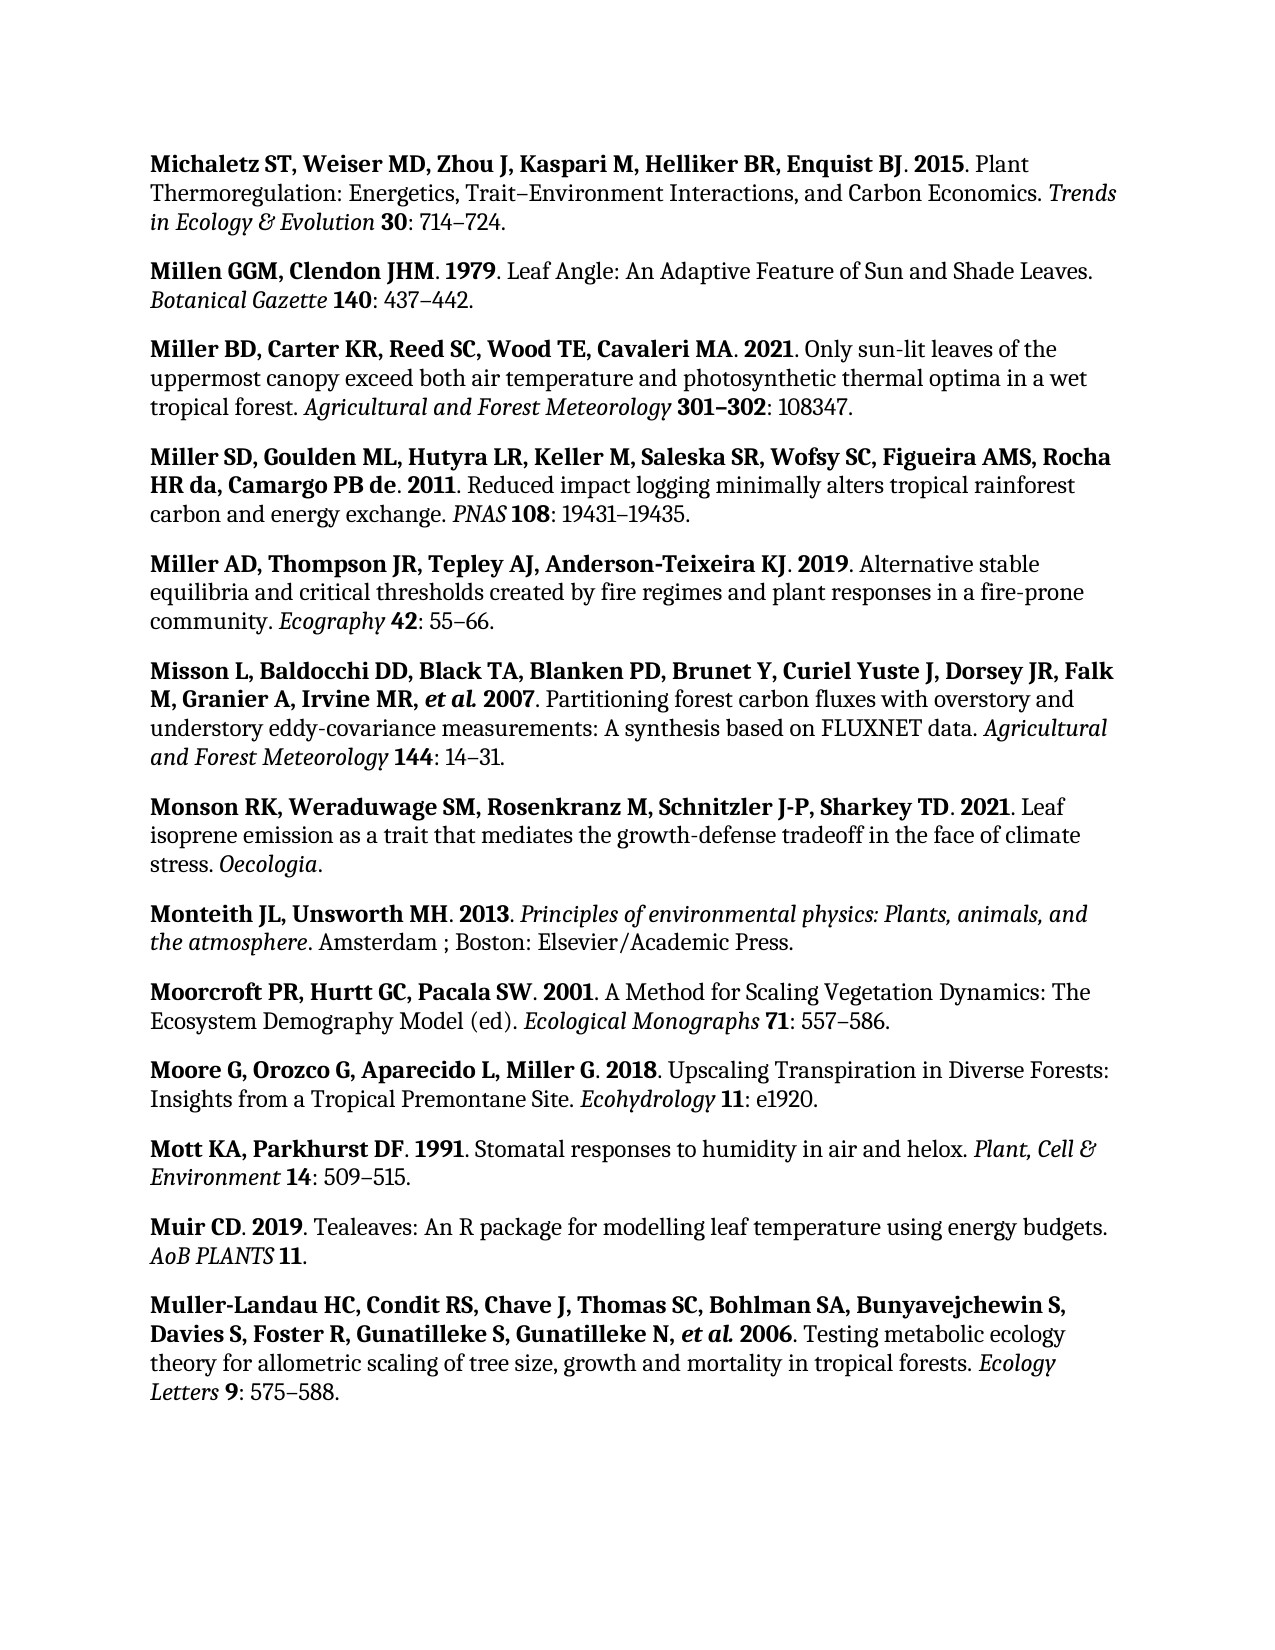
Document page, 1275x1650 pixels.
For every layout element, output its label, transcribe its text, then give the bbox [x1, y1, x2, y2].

text Miller BD, Carter KR, Reed SC, Wood TE, Cavaleri MA. 2021. Only sun-lit leaves of the uppermost canopy exceed both air temperature and photosynthetic thermal optima in a wet tropical forest. Agricultural and Forest Meteorology 301–302: 108347. [150, 335, 1125, 422]
text Moore G, Orozco G, Aparecido L, Miller G. 2018. Upscaling Transpiration in Diverse Forests: Insights from a Tropical Premontane Site. Ecohydrology 11: e1920. [150, 1056, 1125, 1114]
text Mott KA, Parkhurst DF. 1991. Stomatal responses to humidity in air and helox. Plant, Cell & Environment 14: 509–515. [150, 1134, 1125, 1192]
text Monteith JL, Unsworth MH. 2013. Principles of environmental physics: Plants, animals, and the atmosphere. Amsterdam ; Boston: Elsevier/Academic Press. [150, 899, 1125, 957]
text Muller-Landau HC, Condit RS, Chave J, Thomas SC, Bohlman SA, Bunyavejchewin S, Davies S, Foster R, Gunatilleke S, Gunatilleke N, et al. 2006. Testing metabolic ecology theory for allometric scaling of tree size, growth and mortality in tropical forests. Ecology Letters 9: 575–588. [150, 1291, 1125, 1406]
text Muir CD. 2019. Tealeaves: An R package for modelling leaf temperature using energy budgets. AoB PLANTS 11. [150, 1213, 1125, 1270]
text Millen GGM, Clendon JHM. 1979. Leaf Angle: An Adaptive Feature of Sun and Shade Leaves. Botanical Gazette 140: 437–442. [150, 257, 1125, 314]
text Monson RK, Weraduwage SM, Rosenkranz M, Schnitzler J-P, Sharkey TD. 2021. Leaf isoprene emission as a trait that mediates the growth-defense tradeoff in the face of climate stress. Oecologia. [150, 792, 1125, 879]
text Misson L, Baldocchi DD, Black TA, Blanken PD, Brunet Y, Curiel Yuste J, Dorsey JR, Falk M, Granier A, Irvine MR, et al. 2007. Partitioning forest carbon fluxes with overstory and understory eddy-covariance measurements: A synthesis based on FLUXNET data. Agricultural and Forest Meteorology 144: 14–31. [150, 657, 1125, 772]
text Moorcroft PR, Hurtt GC, Pacala SW. 2001. A Method for Scaling Vegetation Dynamics: The Ecosystem Demography Model (ed). Ecological Monographs 71: 557–586. [150, 978, 1125, 1035]
text Miller SD, Goulden ML, Hutyra LR, Keller M, Saleska SR, Wofsy SC, Figueira AMS, Rocha HR da, Camargo PB de. 2011. Reduced impact logging minimally alters tropical rainforest carbon and energy exchange. PNAS 108: 19431–19435. [150, 442, 1125, 529]
text Michaletz ST, Weiser MD, Zhou J, Kaspari M, Helliker BR, Enquist BJ. 2015. Plant Thermoregulation: Energetics, Trait–Environment Interactions, and Carbon Economics. Trends in Ecology & Evolution 30: 714–724. [150, 150, 1125, 236]
text Miller AD, Thompson JR, Tepley AJ, Anderson‐Teixeira KJ. 2019. Alternative stable equilibria and critical thresholds created by fire regimes and plant responses in a fire-prone community. Ecography 42: 55–66. [150, 549, 1125, 636]
